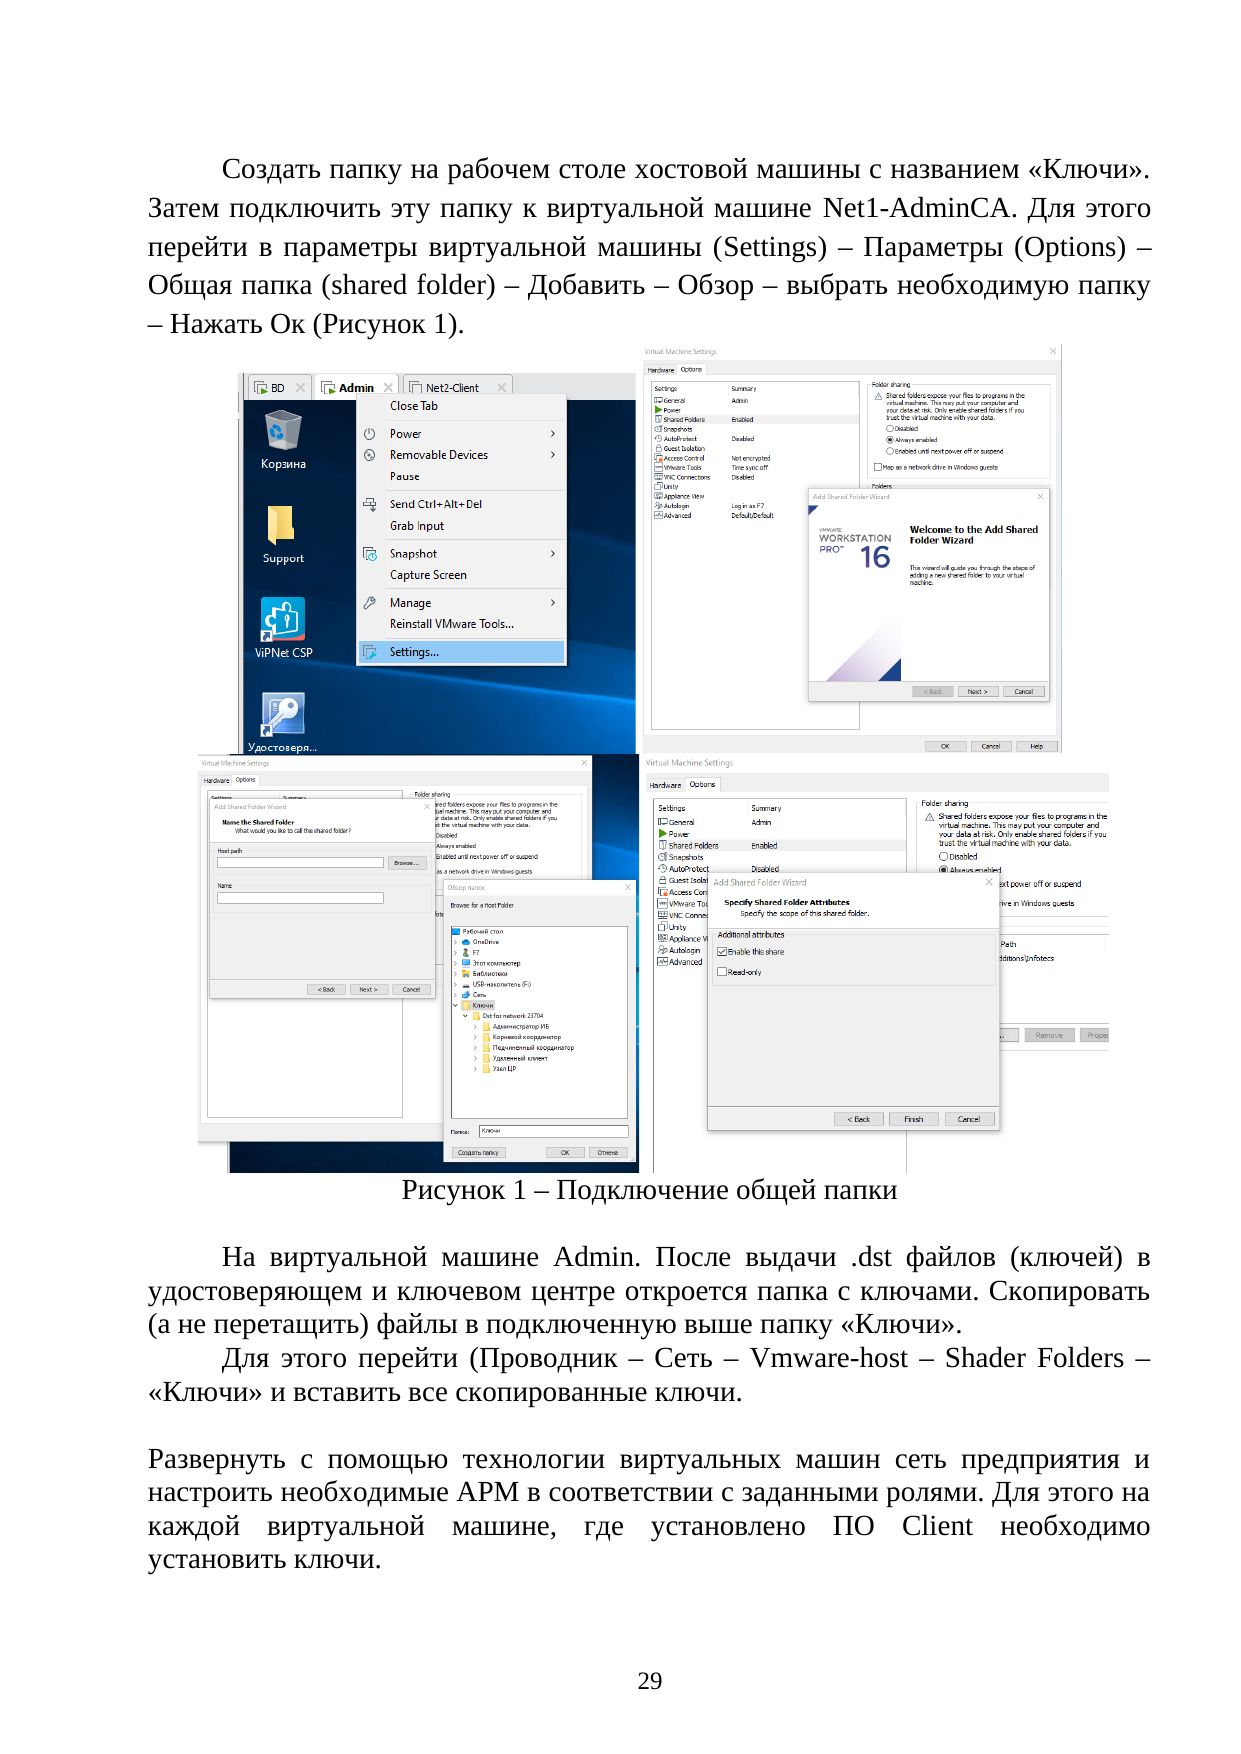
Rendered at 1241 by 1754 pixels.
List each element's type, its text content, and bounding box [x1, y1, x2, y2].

picture [642, 344, 1109, 1173]
text Развернуть с помощью технологии виртуальных машин сеть предприятия и настроить необходимые АРМ в соответствии с заданными ролями. Для этого на каждой виртуальной машине, где установлено ПО Client необходимо установить ключи. [148, 1441, 1152, 1575]
text На виртуальной машине Admin. После выдачи .dst файлов (ключей) в удостоверяющем и ключевом центре откроется папка с ключами. Скопировать (а не перетащить) файлы в подключенную выше папку «Ключи». [148, 1239, 1152, 1340]
text Создать папку на рабочем столе хостовой машины с названием «Ключи». Затем подключить эту папку к виртуальной машине Net1-AdminCA. Для этого перейти в параметры виртуальной машины (Settings) – Параметры (Options) – Общая папка (shared folder) – Добавить – Обзор – выбрать необходимую папку – Нажать Ок (Рисунок 1). [148, 152, 1152, 339]
picture [197, 373, 640, 1173]
text Рисунок 1 – Подключение общей папки [148, 1172, 1152, 1206]
text Для этого перейти (Проводник – Сеть – Vmware-host – Shader Folders – «Ключи» и вставить все скопированные ключи. [148, 1340, 1152, 1407]
